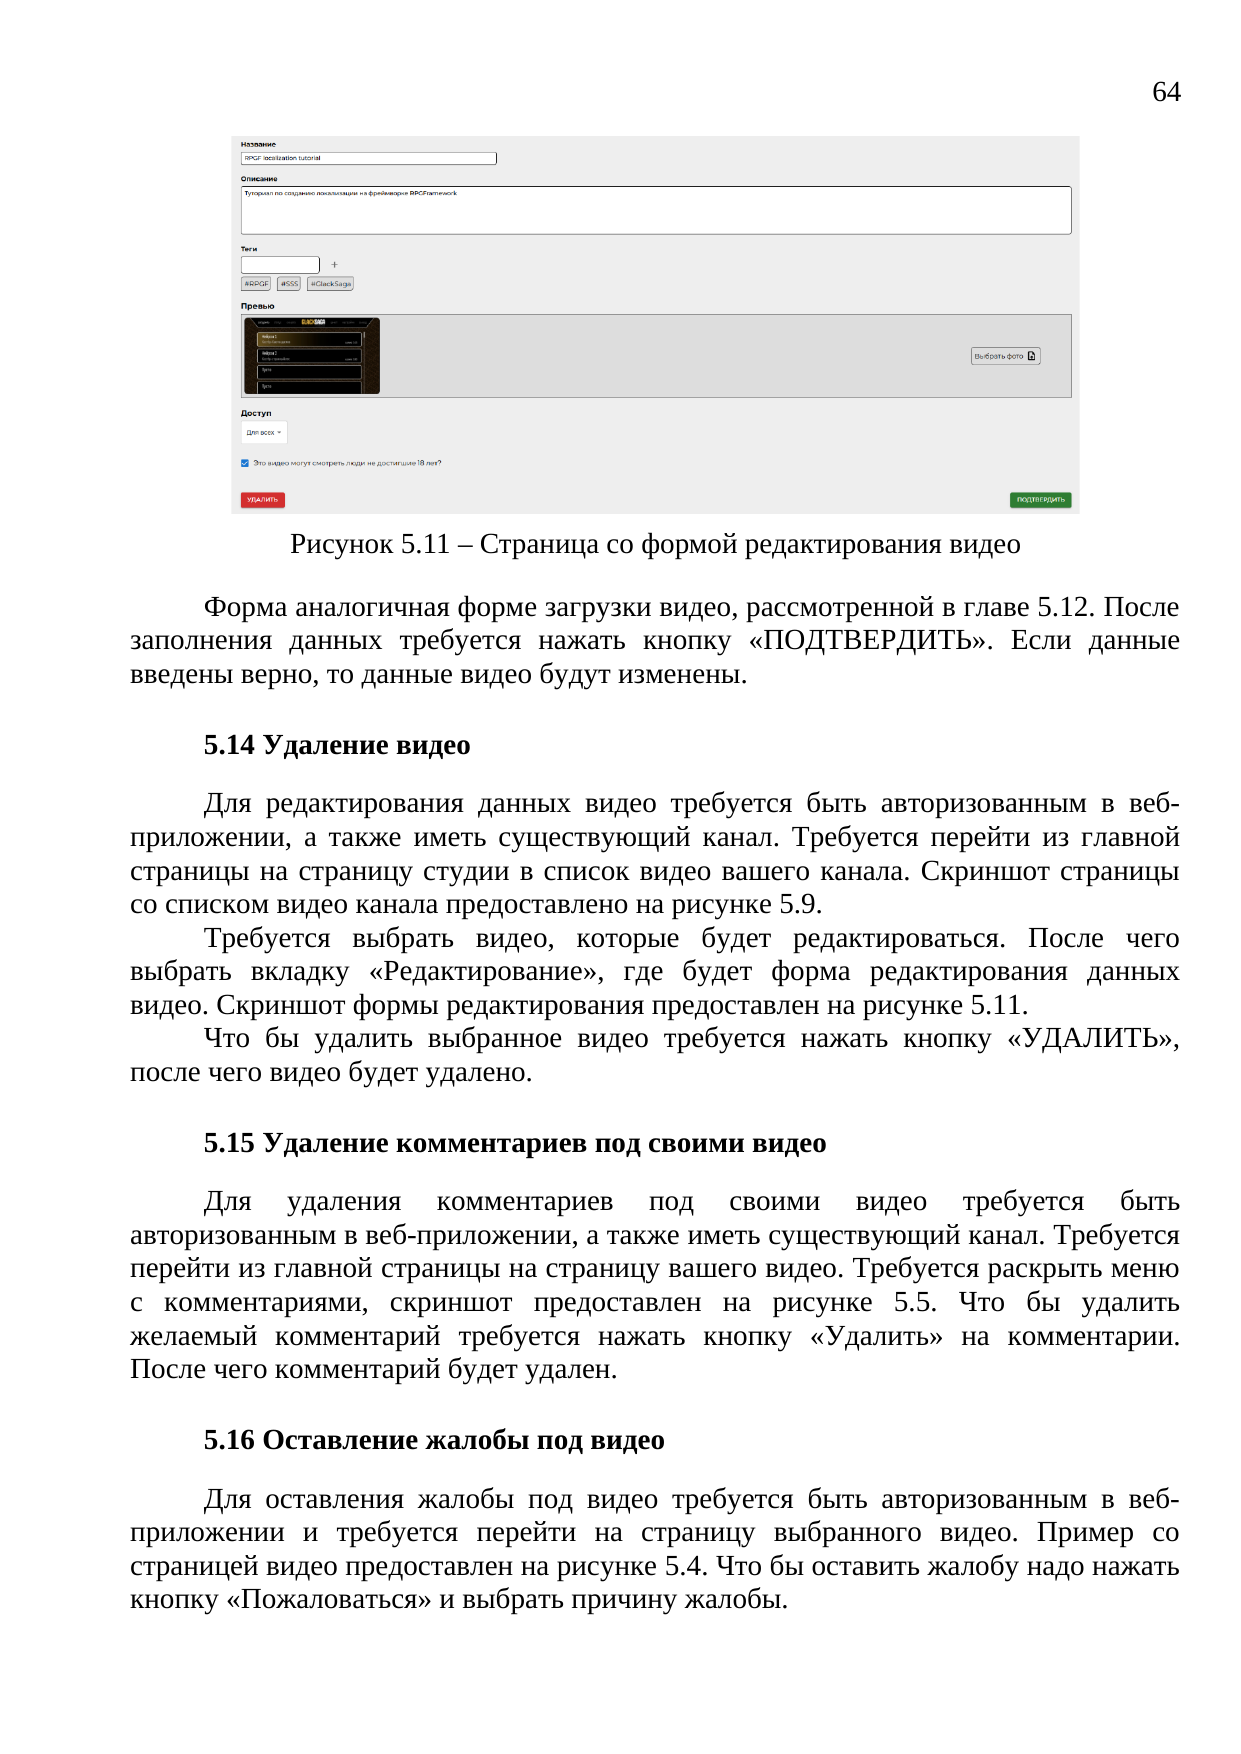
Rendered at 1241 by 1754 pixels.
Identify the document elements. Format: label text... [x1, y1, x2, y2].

text Форма аналогичная форме загрузки видео, рассмотренной в главе 5.12. После заполнения данных требуется нажать кнопку «ПОДТВЕРДИТЬ». Если данные введены верно, то данные видео будут изменены. [130, 589, 1181, 689]
text Что бы удалить выбранное видео требуется нажать кнопку «УДАЛИТЬ», после чего видео будет удалено. [130, 1020, 1181, 1087]
text Требуется выбрать видео, которые будет редактироваться. После чего выбрать вкладку «Редактирование», где будет форма редактирования данных видео. Скриншот формы редактирования предоставлен на рисунке 5.11. [130, 920, 1181, 1020]
text Для оставления жалобы под видео требуется быть авторизованным в веб-приложении и требуется перейти на страницу выбранного видео. Пример со страницей видео предоставлен на рисунке 5.4. Что бы оставить жалобу надо нажать кнопку «Пожаловаться» и выбрать причину жалобы. [130, 1481, 1181, 1615]
text Удаление комментариев под своими видео [204, 1125, 1181, 1158]
text Для удаления комментариев под своими видео требуется быть авторизованным в веб-приложении, а также иметь существующий канал. Требуется перейти из главной страницы на страницу вашего видео. Требуется раскрыть меню с комментариями, скриншот предоставлен на рисунке 5.5. Что бы удалить желаемый комментарий требуется нажать кнопку «Удалить» на комментарии. После чего комментарий будет удален. [130, 1183, 1181, 1385]
text Рисунок 5.11 – Страница со формой редактирования видео [130, 526, 1181, 560]
text Для редактирования данных видео требуется быть авторизованным в веб-приложении, а также иметь существующий канал. Требуется перейти из главной страницы на страницу студии в список видео вашего канала. Скриншот страницы со списком видео канала предоставлено на рисунке 5.9. [130, 786, 1181, 920]
text Оставление жалобы под видео [204, 1422, 1181, 1456]
text Удаление видео [204, 727, 1181, 761]
picture [231, 136, 1080, 514]
